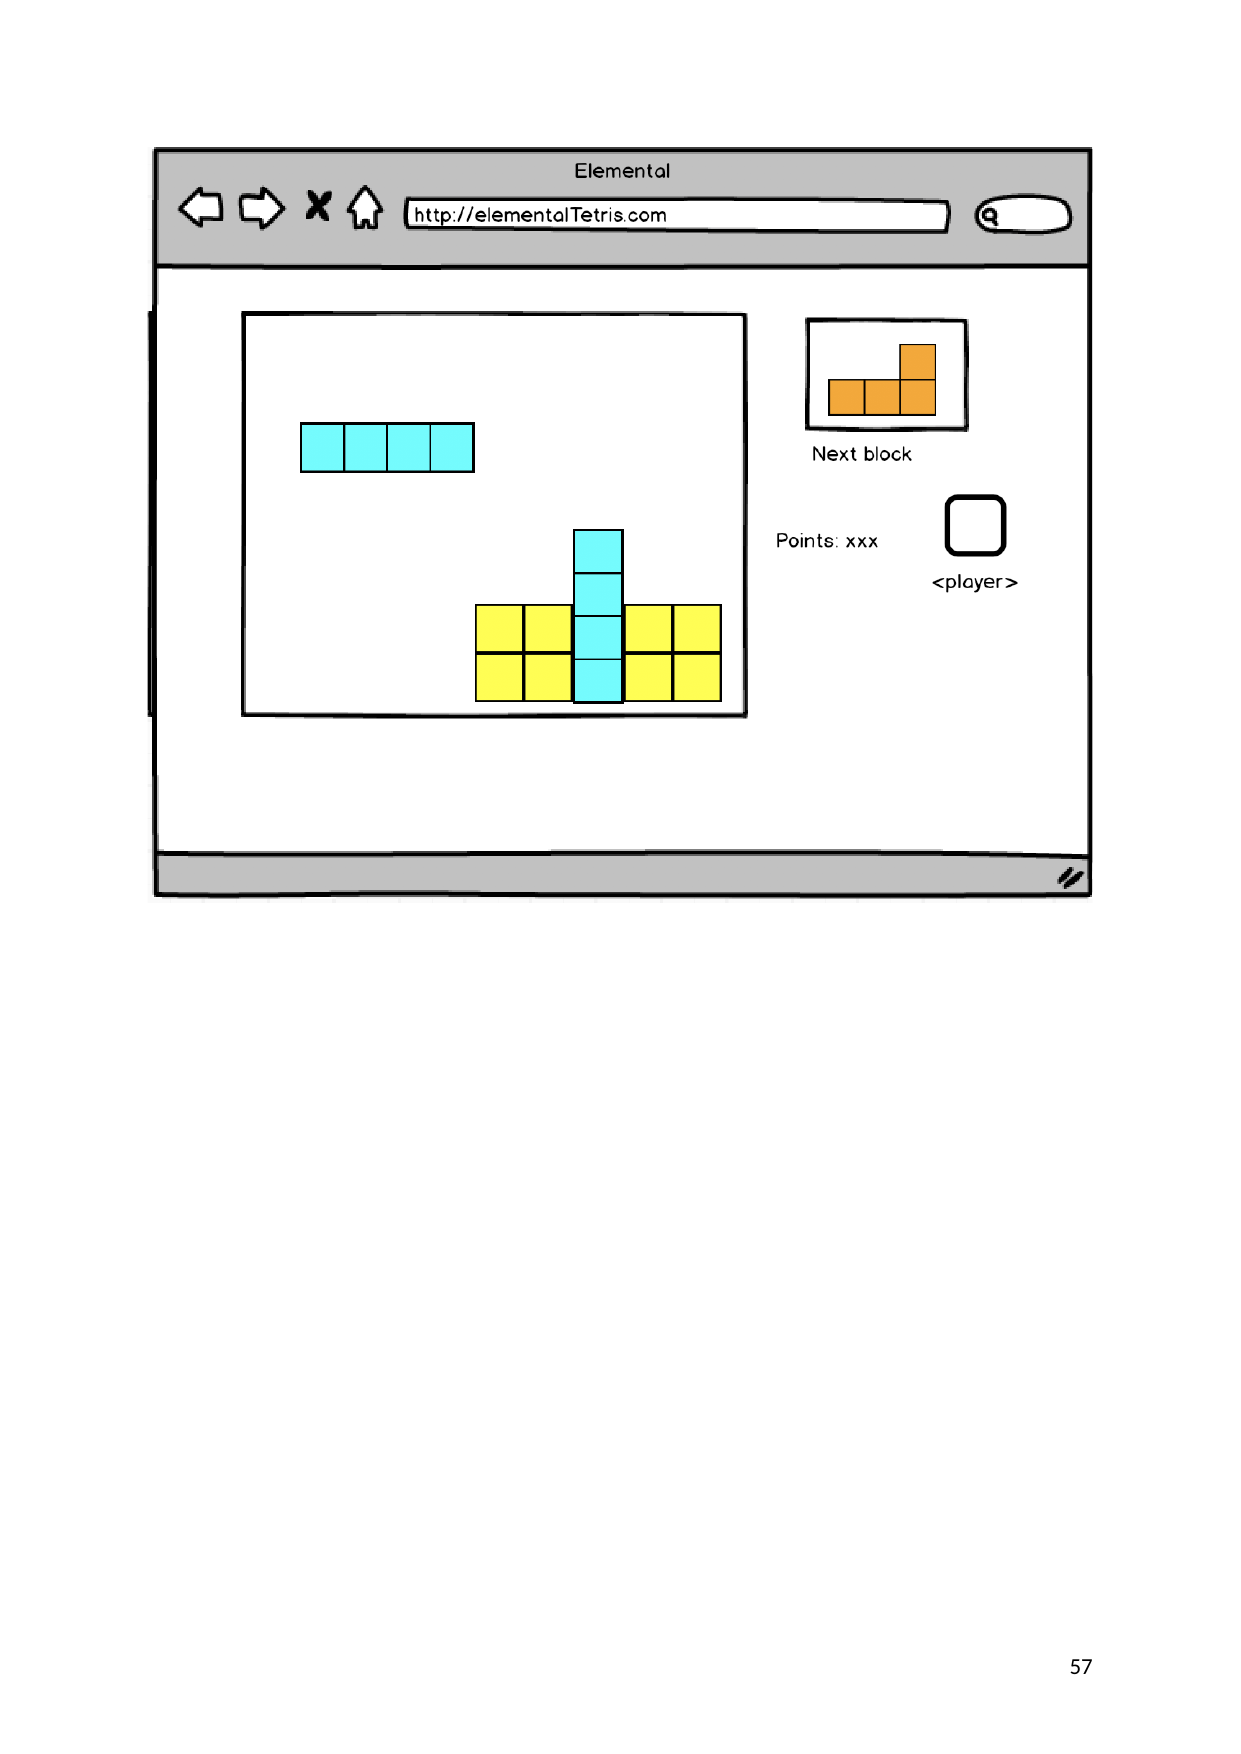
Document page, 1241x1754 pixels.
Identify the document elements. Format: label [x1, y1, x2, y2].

picture [147, 147, 1093, 903]
